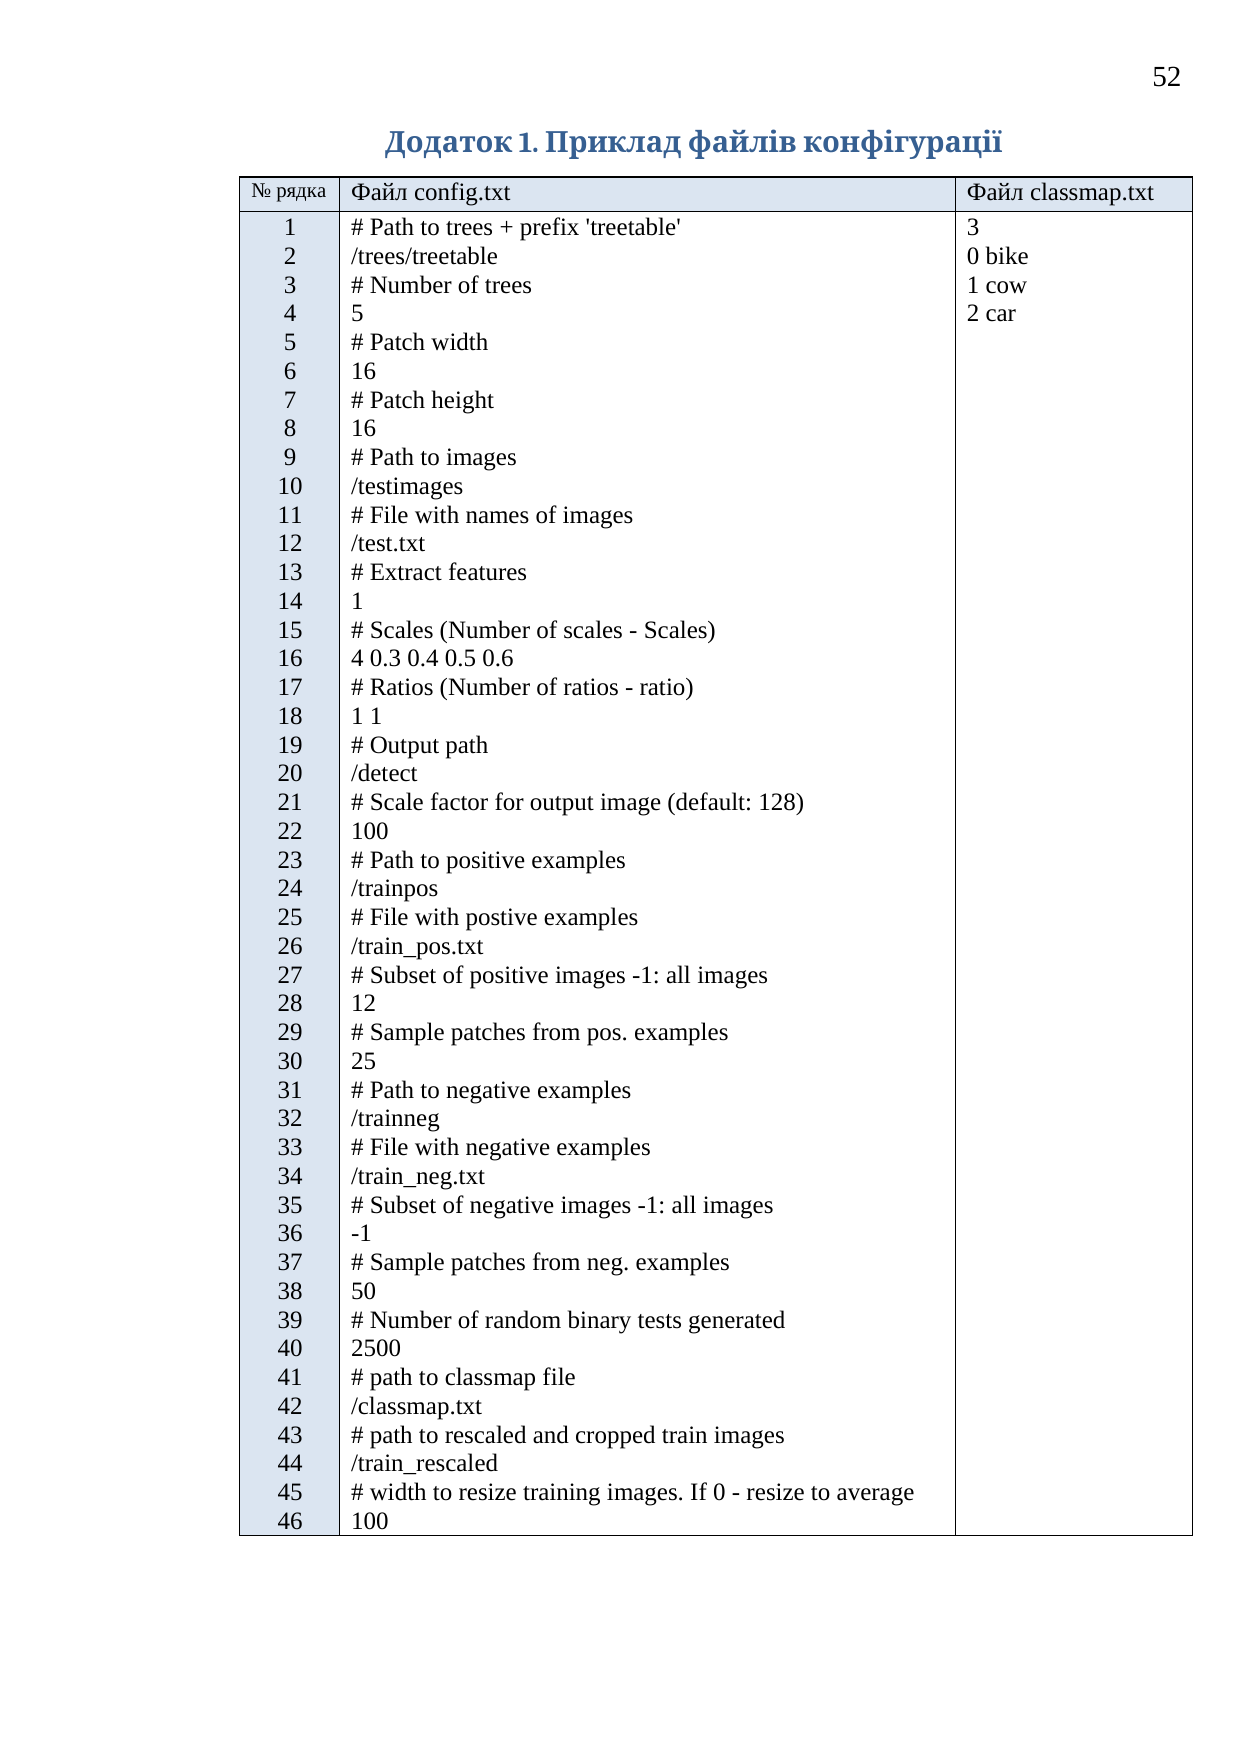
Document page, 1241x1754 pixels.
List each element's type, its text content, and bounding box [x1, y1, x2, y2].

table_header № рядка [240, 178, 339, 211]
table_cell # Path to trees + prefix 'treetable' /trees/treetable # Number of trees 5 # Patch width 16 # Patch height 16 # Path to images /testimages # File with names of images /test.txt # Extract features 1 # Scales (Number of scales - Scales) 4 0.3 0.4 0.5 0.6 # Ratios (Number of ratios - ratio) 1 1 # Output path /detect # Scale factor for output image (default: 128) 100 # Path to positive examples /trainpos # File with postive examples /train_pos.txt # Subset of positive images -1: all images 12 # Sample patches from pos. examples 25 # Path to negative examples /trainneg # File with negative examples /train_neg.txt # Subset of negative images -1: all images -1 # Sample patches from neg. examples 50 # Number of random binary tests generated 2500 # path to classmap file /classmap.txt # path to rescaled and cropped train images /train_rescaled # width to resize training images. If 0 - resize to average 100 [340, 212, 955, 1535]
table_header Файл classmap.txt [956, 178, 1192, 211]
table_cell 1 2 3 4 5 6 7 8 9 10 11 12 13 14 15 16 17 18 19 20 21 22 23 24 25 26 27 28 29 30 31 32 33 34 35 36 37 38 39 40 41 42 43 44 45 46 [240, 212, 339, 1535]
table_header Файл config.txt [340, 178, 955, 211]
subtitle Додаток 1. Приклад файлів конфігурації [207, 126, 1181, 160]
table_cell 3 0 bike 1 cow 2 car [956, 212, 1192, 1535]
